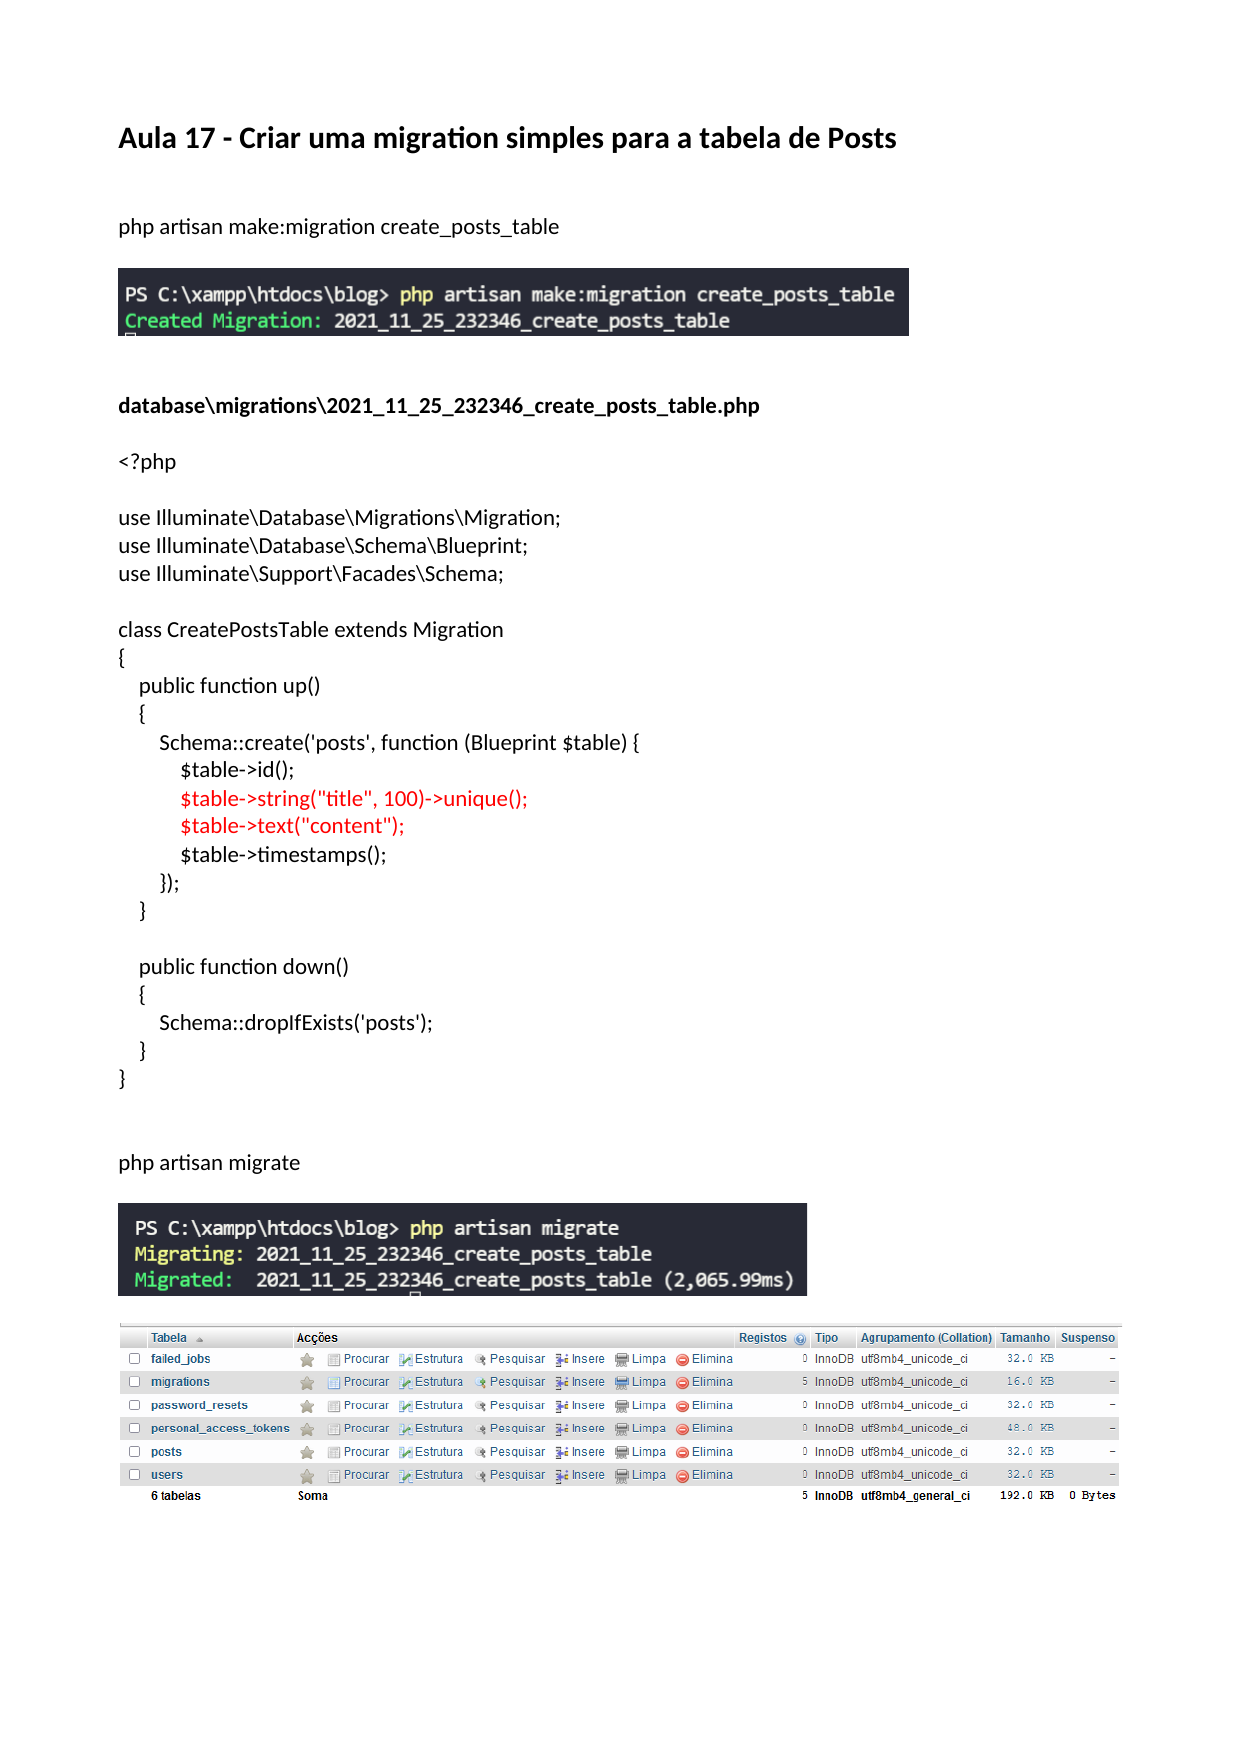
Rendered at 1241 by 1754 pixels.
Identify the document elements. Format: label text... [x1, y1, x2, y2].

text php artisan migrate [118, 1148, 1122, 1176]
text php artisan make:migration create_posts_table [118, 212, 1122, 240]
text $table->text("content"); [118, 812, 1122, 840]
text $table->id(); [118, 756, 1122, 784]
text { [118, 980, 1122, 1008]
text { [118, 699, 1122, 728]
text use Illuminate\Database\Migrations\Migration; [118, 503, 1122, 531]
picture [118, 1203, 808, 1296]
text Schema::dropIfExists('posts'); [118, 1008, 1122, 1036]
text class CreatePostsTable extends Migration [118, 616, 1122, 643]
text use Illuminate\Database\Schema\Blueprint; [118, 531, 1122, 559]
picture [118, 268, 909, 336]
text $table->string("title", 100)->unique(); [118, 784, 1122, 812]
text <?php [118, 447, 1122, 475]
text } [118, 1064, 1122, 1092]
picture [118, 1323, 1123, 1512]
text } [118, 896, 1122, 924]
text public function down() [118, 952, 1122, 980]
text $table->timestamps(); [118, 840, 1122, 868]
subtitle Aula 17 - Criar uma migration simples para a tabela de Posts [118, 118, 1122, 156]
text use Illuminate\Support\Facades\Schema; [118, 559, 1122, 587]
text database\migrations\2021_11_25_232346_create_posts_table.php [118, 391, 1122, 419]
text } [118, 1036, 1122, 1064]
text { [118, 643, 1122, 672]
text Schema::create('posts', function (Blueprint $table) { [118, 728, 1122, 756]
text public function up() [118, 672, 1122, 699]
text }); [118, 868, 1122, 896]
